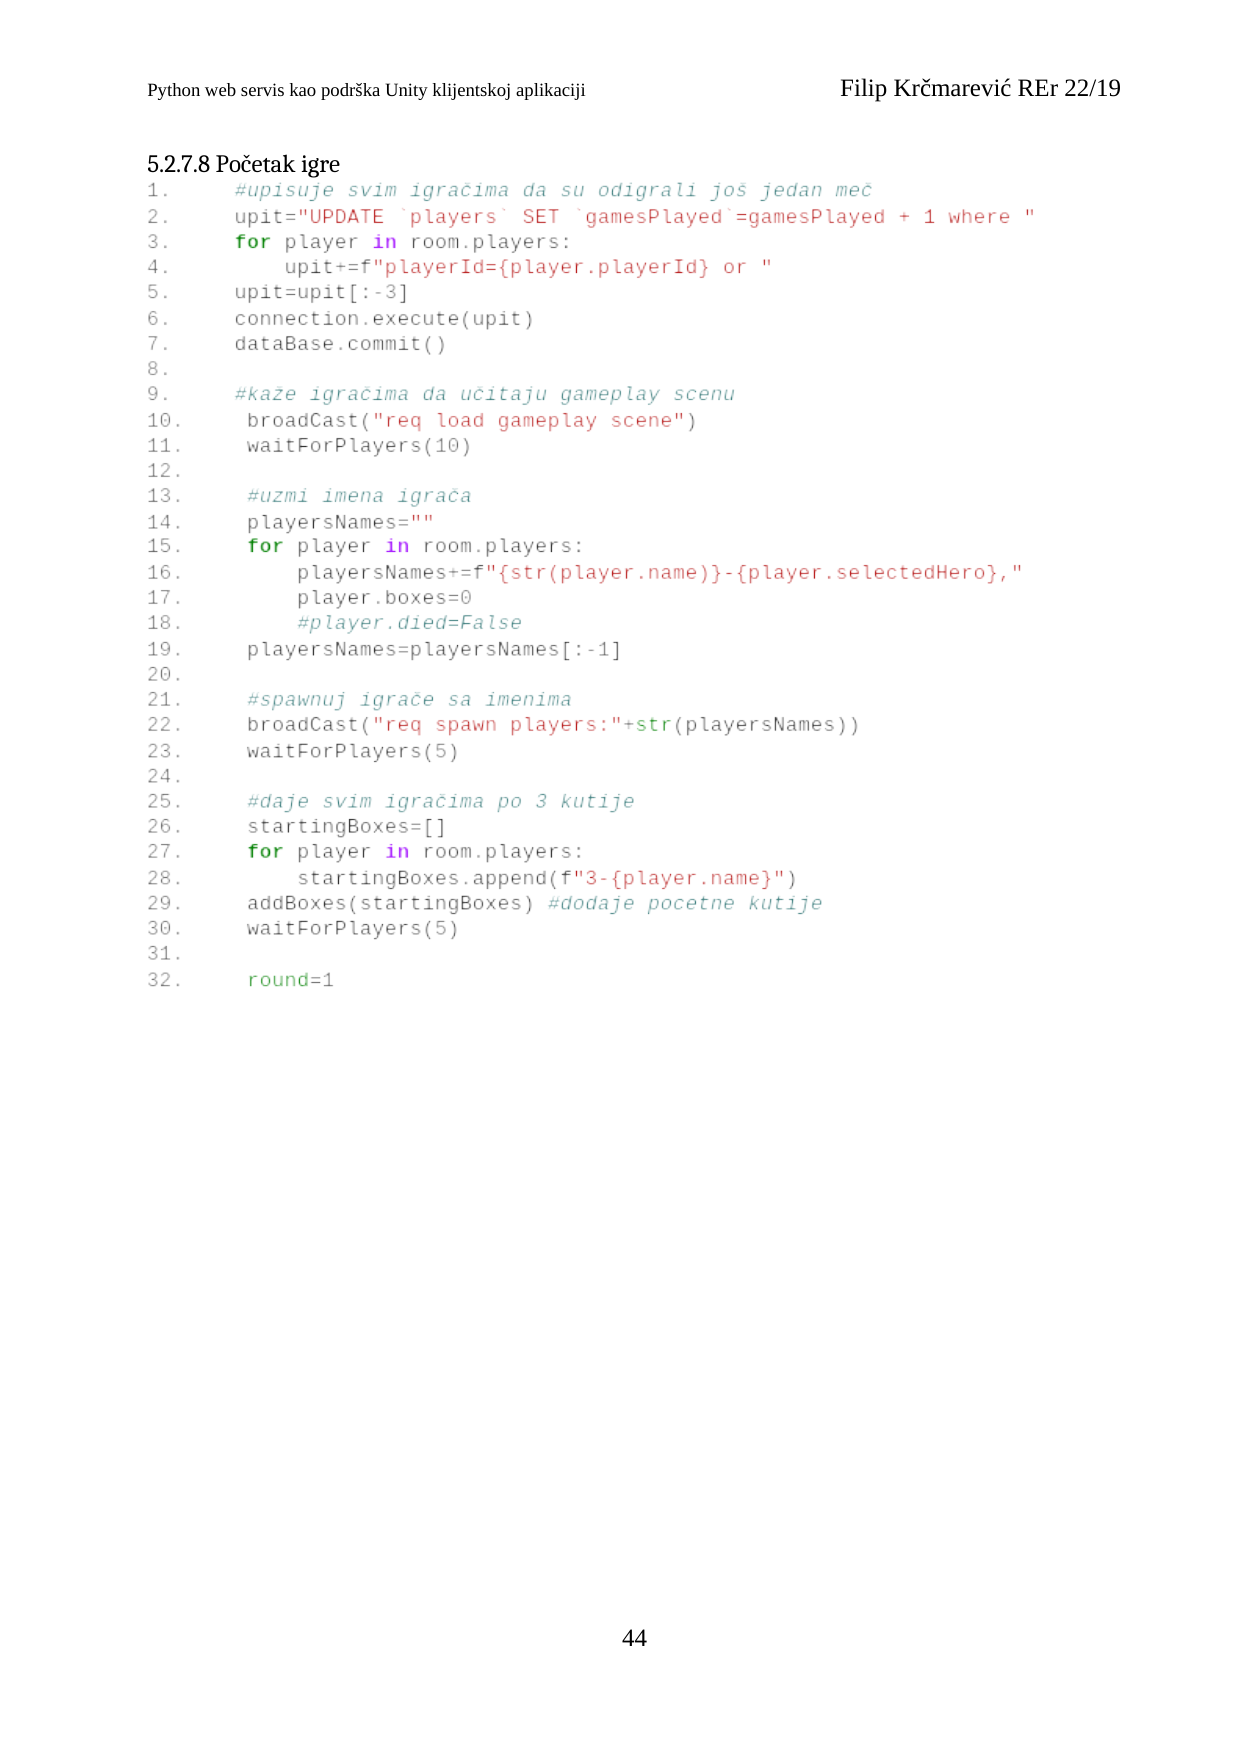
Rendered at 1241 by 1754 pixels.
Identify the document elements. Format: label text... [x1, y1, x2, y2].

subtitle 5.2.7.8 Početak igre [147, 149, 1122, 178]
